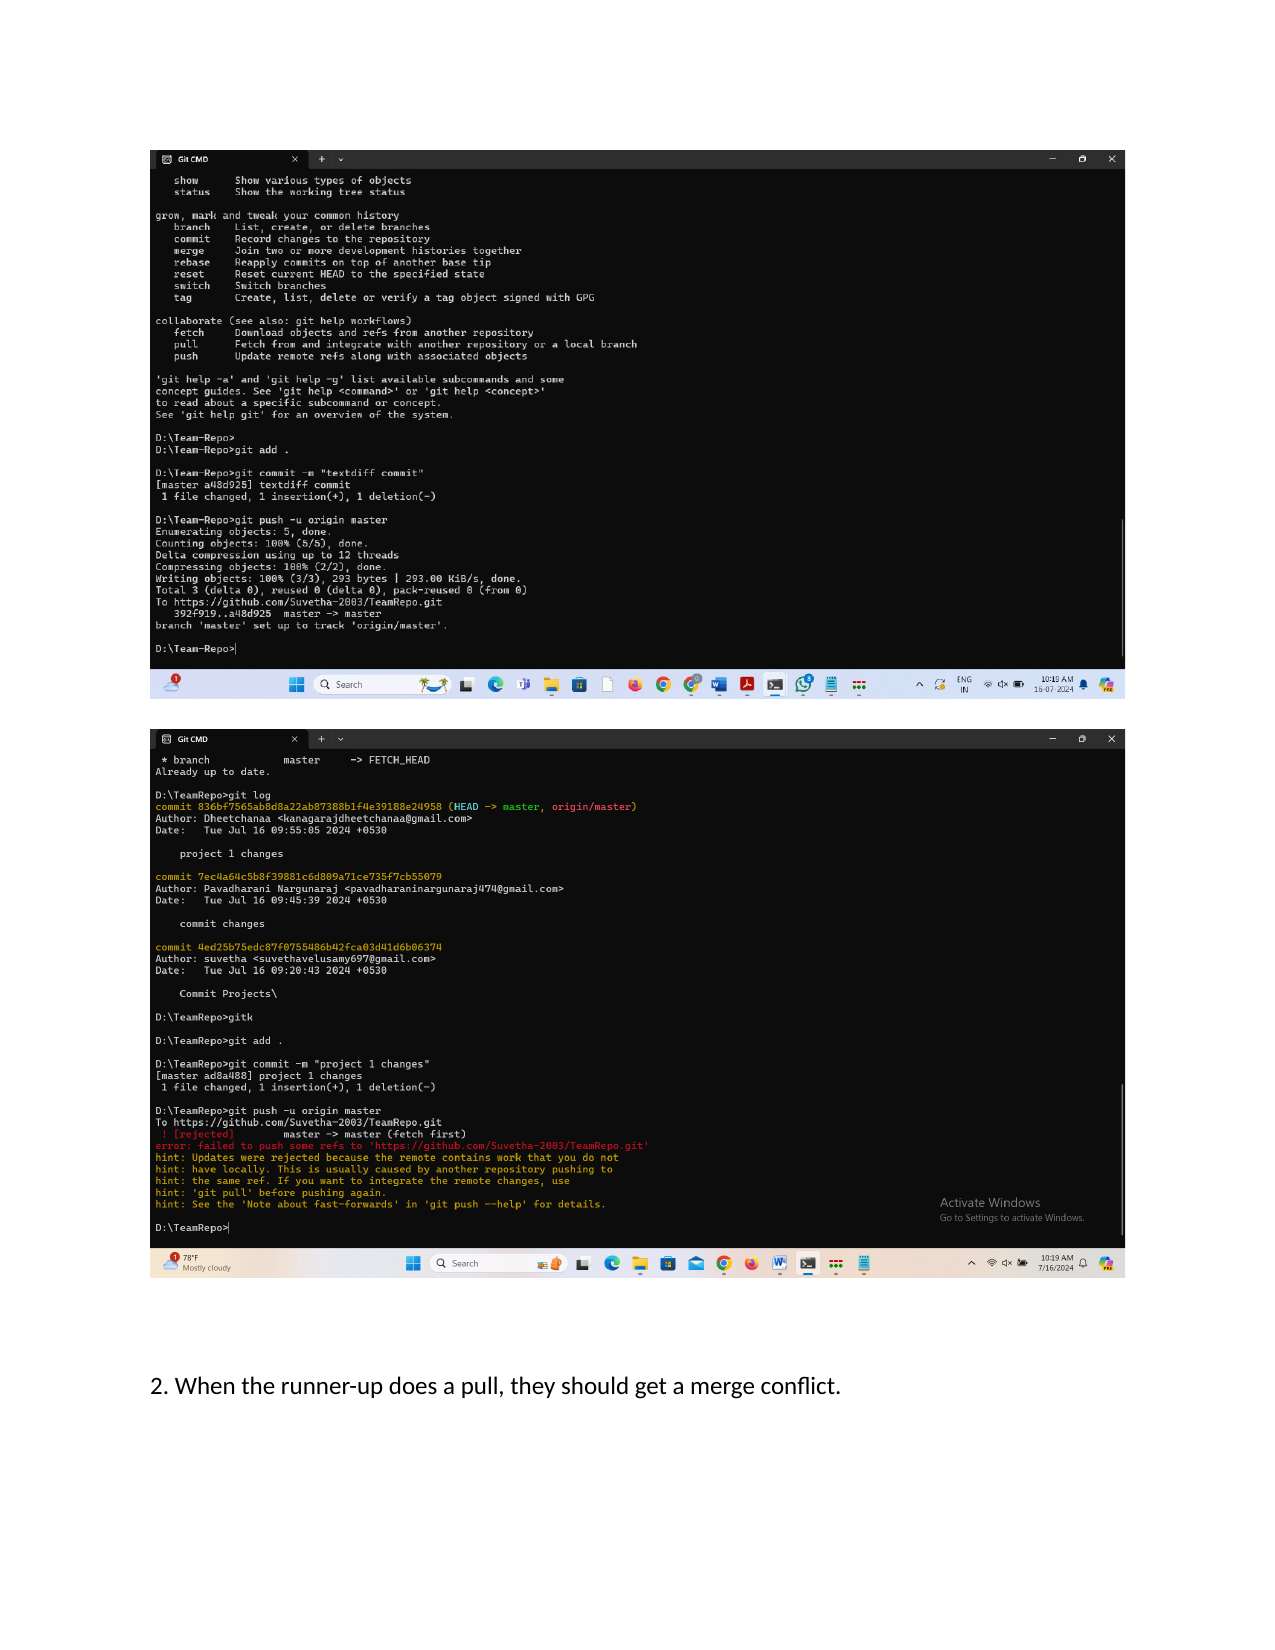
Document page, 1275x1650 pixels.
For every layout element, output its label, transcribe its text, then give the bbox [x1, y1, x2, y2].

text 2. When the runner-up does a pull, they should get a merge conflict. [150, 1370, 1125, 1401]
picture [150, 150, 1125, 699]
picture [150, 729, 1125, 1278]
